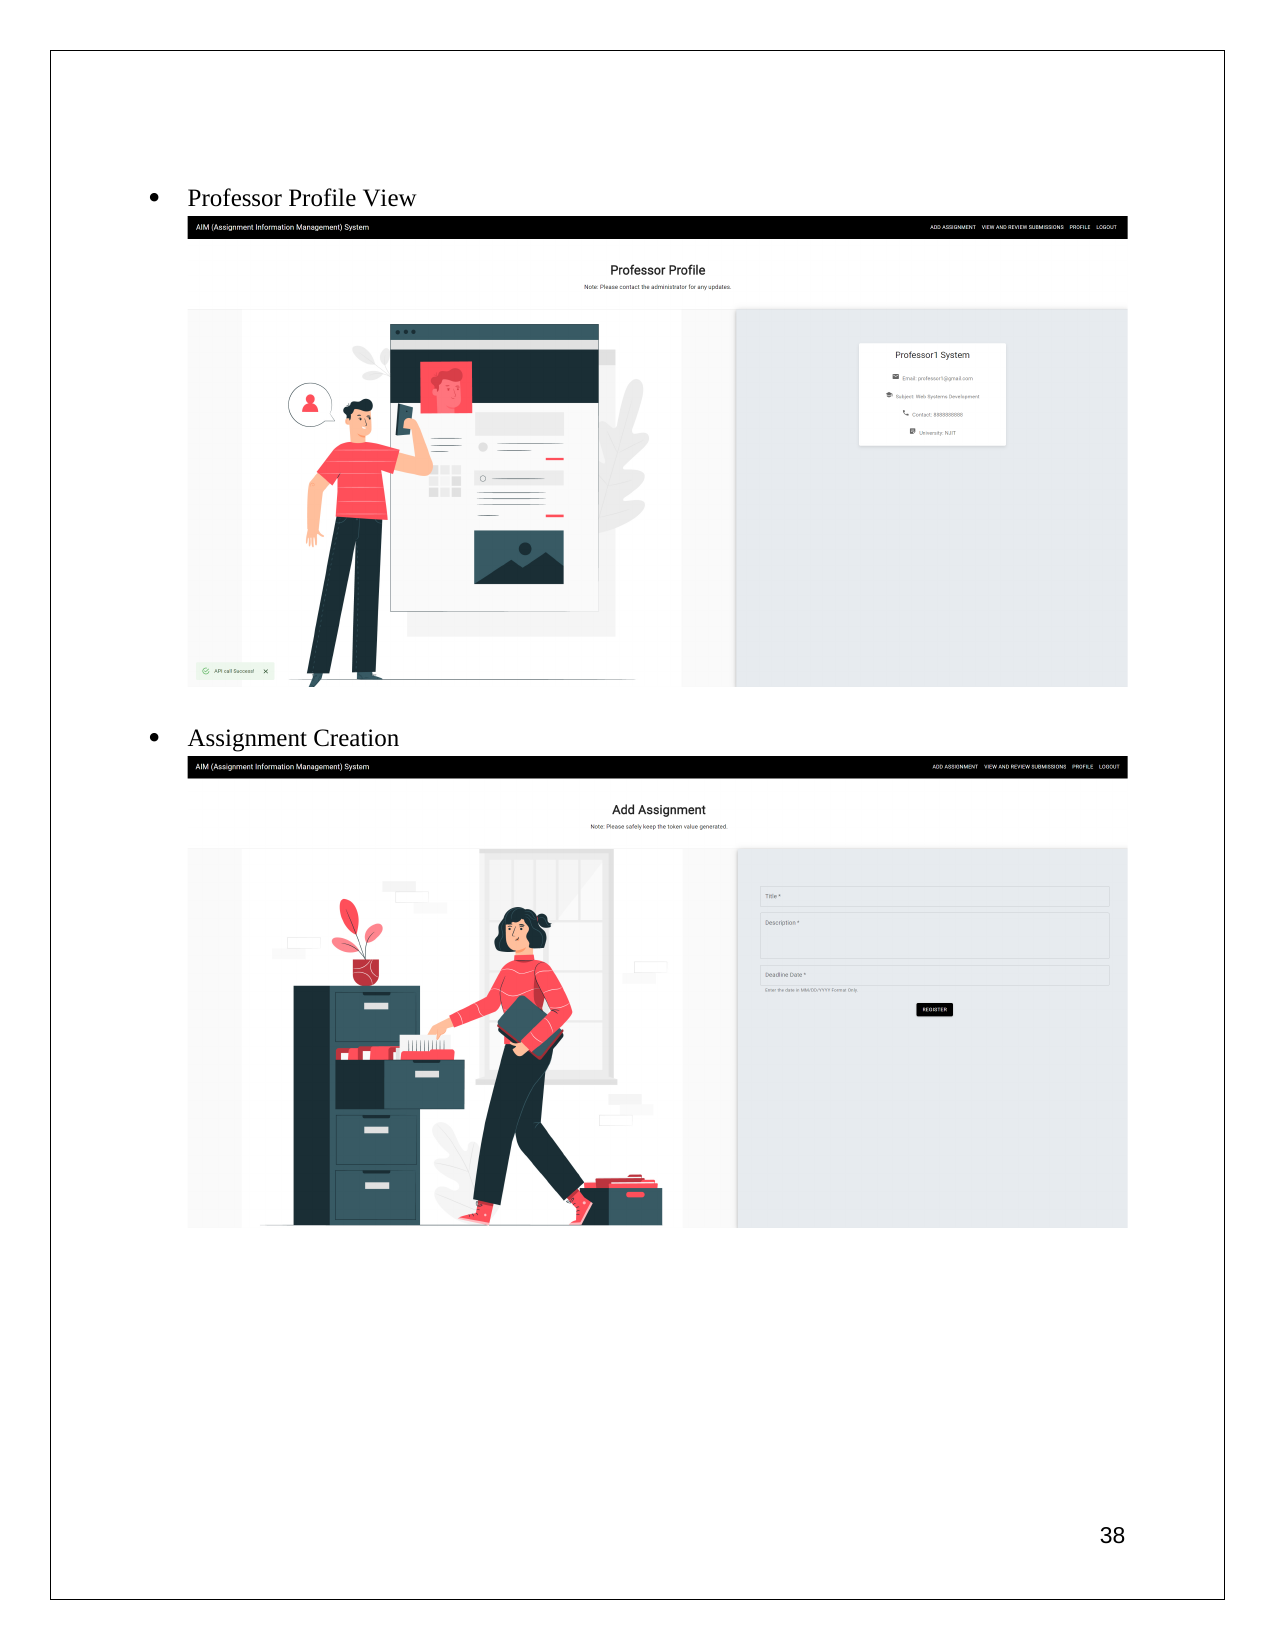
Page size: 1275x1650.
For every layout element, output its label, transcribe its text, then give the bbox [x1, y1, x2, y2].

list Assignment Creation [150, 723, 1125, 752]
picture [187, 216, 1128, 687]
list Professor Profile View [150, 183, 1125, 212]
picture [187, 756, 1128, 1228]
